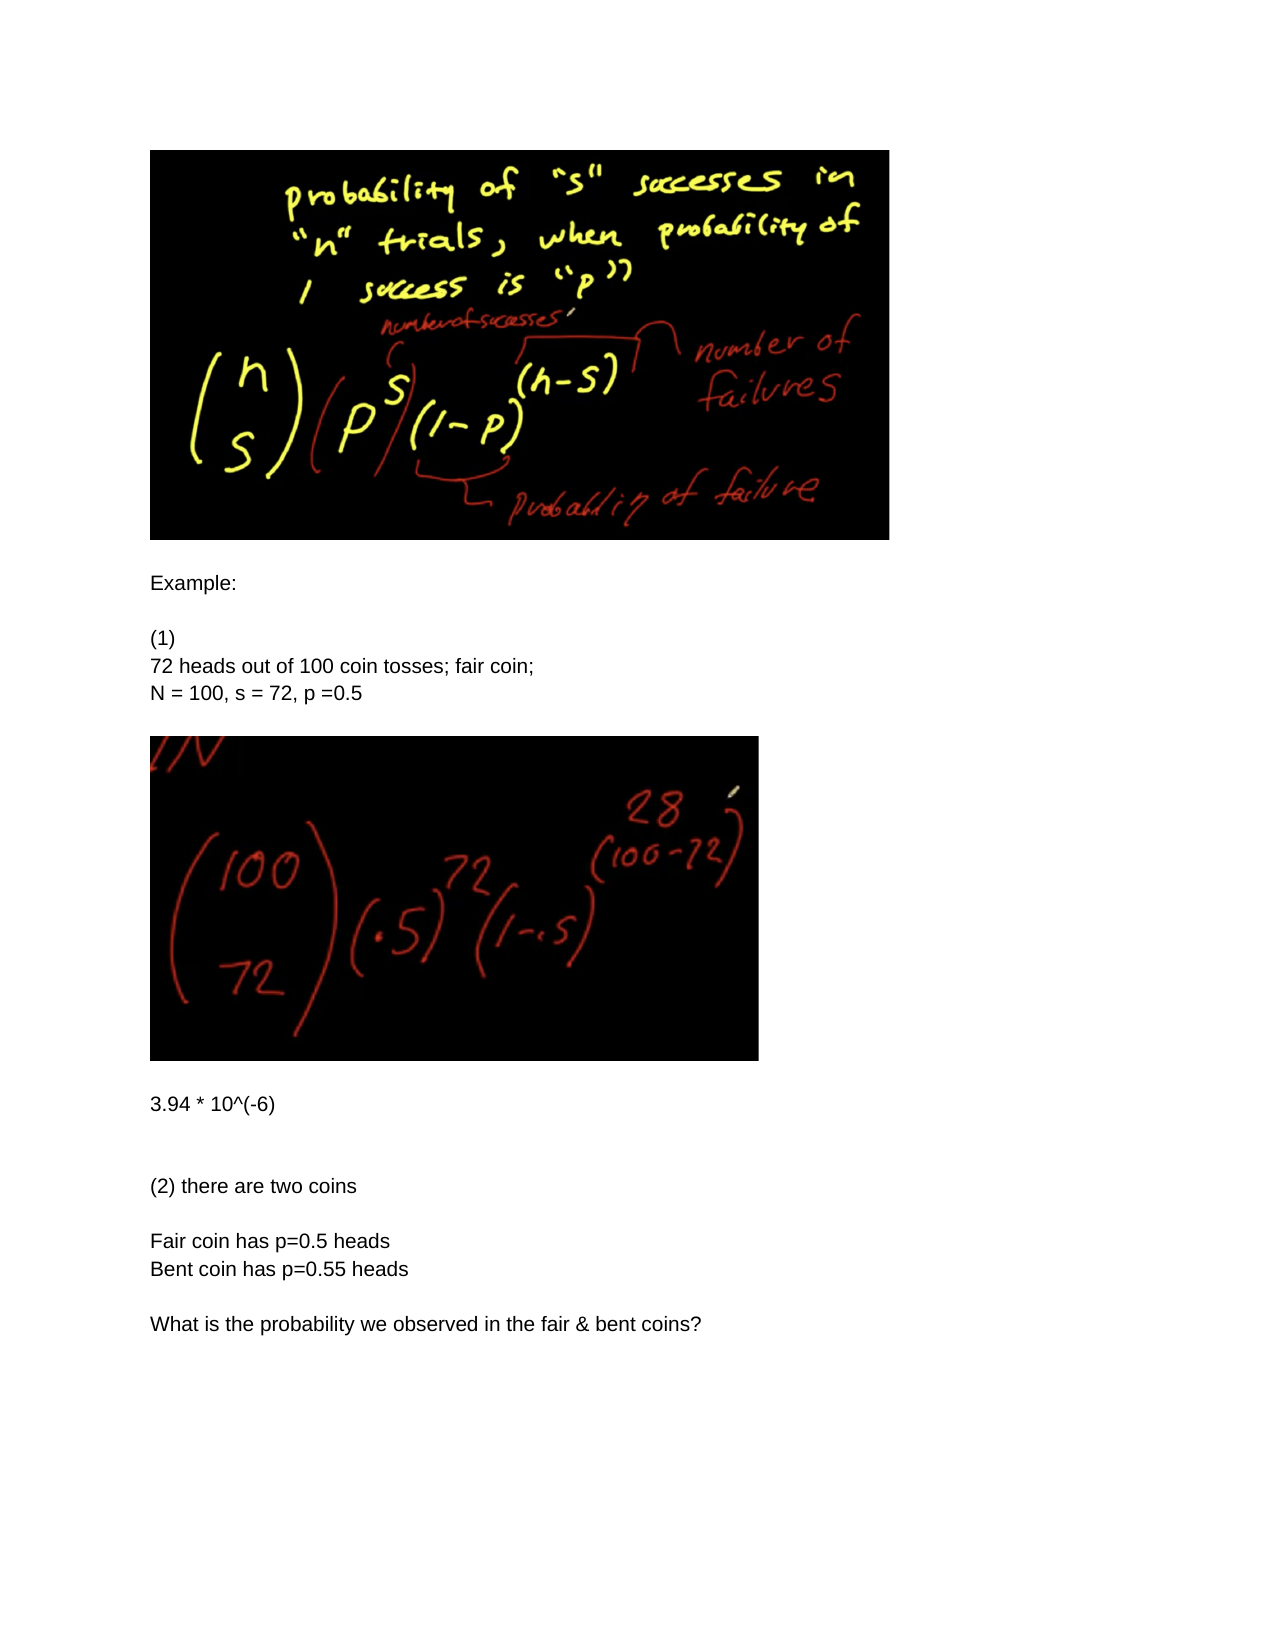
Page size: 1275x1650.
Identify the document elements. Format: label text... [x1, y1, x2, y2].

text Bent coin has p=0.55 heads [150, 1257, 1125, 1281]
text What is the probability we observed in the fair & bent coins? [150, 1312, 1125, 1336]
text Fair coin has p=0.5 heads [150, 1229, 1125, 1253]
text (1) [150, 626, 1125, 650]
text N = 100, s = 72, p =0.5 [150, 681, 1125, 705]
picture [150, 150, 890, 540]
text (2) there are two coins [150, 1174, 1125, 1198]
text 72 heads out of 100 coin tosses; fair coin; [150, 654, 1125, 678]
picture [150, 736, 759, 1061]
text 3.94 * 10^(-6) [150, 1092, 1125, 1116]
text Example: [150, 571, 1125, 595]
